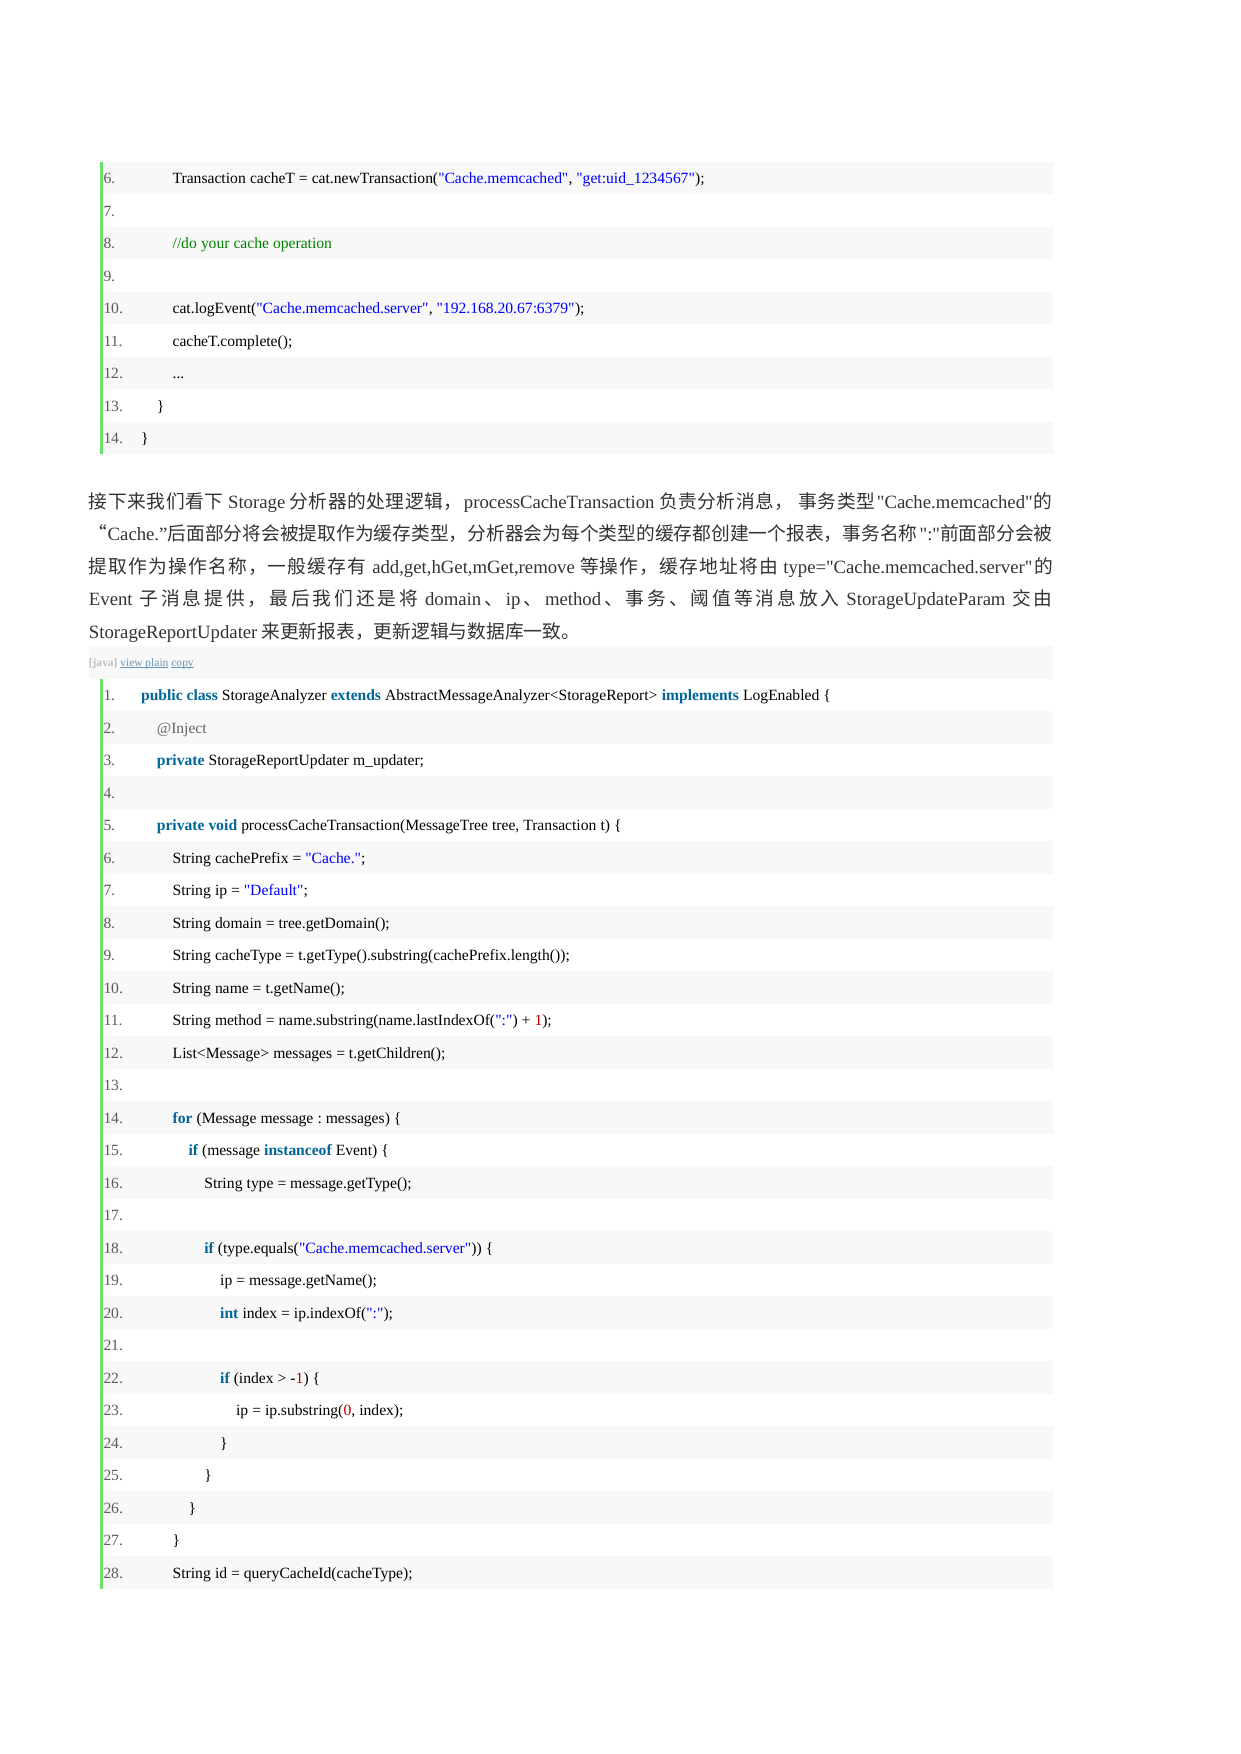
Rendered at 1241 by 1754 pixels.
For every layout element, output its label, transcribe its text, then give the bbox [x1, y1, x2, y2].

list public class StorageAnalyzer extends AbstractMessageAnalyzer<StorageReport> implements LogEnabled { [103, 679, 1053, 711]
list Transaction cacheT = cat.newTransaction("Cache.memcached", "get:uid_1234567"); [103, 162, 1053, 194]
list //do your cache operation [103, 227, 1053, 259]
list ip = message.getName(); [103, 1264, 1053, 1296]
list List<Message> messages = t.getChildren(); [103, 1036, 1053, 1069]
list private StorageReportUpdater m_updater; [103, 744, 1053, 776]
list } [103, 389, 1053, 422]
list if (message instanceof Event) { [103, 1134, 1053, 1166]
list String name = t.getName(); [103, 971, 1053, 1004]
list } [103, 1426, 1053, 1459]
list String method = name.substring(name.lastIndexOf(":") + 1); [103, 1004, 1053, 1036]
list String ip = "Default"; [103, 874, 1053, 906]
list String cachePrefix = "Cache."; [103, 841, 1053, 874]
text [java] view plain copy [89, 646, 1053, 679]
list for (Message message : messages) { [103, 1101, 1053, 1134]
list cacheT.complete(); [103, 324, 1053, 357]
list String id = queryCacheId(cacheType); [103, 1556, 1053, 1589]
list ip = ip.substring(0, index); [103, 1394, 1053, 1426]
list private void processCacheTransaction(MessageTree tree, Transaction t) { [103, 809, 1053, 841]
list String domain = tree.getDomain(); [103, 906, 1053, 939]
list if (index > -1) { [103, 1361, 1053, 1394]
list } [103, 422, 1053, 454]
list } [103, 1524, 1053, 1556]
list } [103, 1459, 1053, 1491]
list String cacheType = t.getType().substring(cachePrefix.length()); [103, 939, 1053, 971]
list String type = message.getType(); [103, 1166, 1053, 1199]
list cat.logEvent("Cache.memcached.server", "192.168.20.67:6379"); [103, 292, 1053, 324]
list ... [103, 357, 1053, 389]
list if (type.equals("Cache.memcached.server")) { [103, 1231, 1053, 1264]
text 接下来我们看下Storage分析器的处理逻辑，processCacheTransaction负责分析消息， 事务类型"Cache.memcached"的“Cache.”后面部分将会被提取作为缓存类型，分析器会为每个类型的缓存都创建一个报表，事务名称":"前面部分会被提取作为操作名称，一般缓存有 add,get,hGet,mGet,remove等操作，缓存地址将由type="Cache.memcached.server"的Event子消息提供，最后我们还是将domain、ip、method、事务、阈值等消息放入StorageUpdateParam交由StorageReportUpdater来更新报表，更新逻辑与数据库一致。 [89, 577, 1053, 646]
text 接下来我们看下Storage分析器的处理逻辑，processCacheTransaction负责分析消息， 事务类型"Cache.memcached"的“Cache.”后面部分将会被提取作为缓存类型，分析器会为每个类型的缓存都创建一个报表，事务名称":"前面部分会被提取作为操作名称，一般缓存有 add,get,hGet,mGet,remove等操作，缓存地址将由type="Cache.memcached.server"的Event子消息提供，最后我们还是将domain、ip、method、事务、阈值等消息放入StorageUpdateParam交由StorageReportUpdater来更新报表，更新逻辑与数据库一致。 [89, 484, 1053, 556]
list @Inject [103, 711, 1053, 744]
list int index = ip.indexOf(":"); [103, 1296, 1053, 1329]
list } [103, 1491, 1053, 1524]
